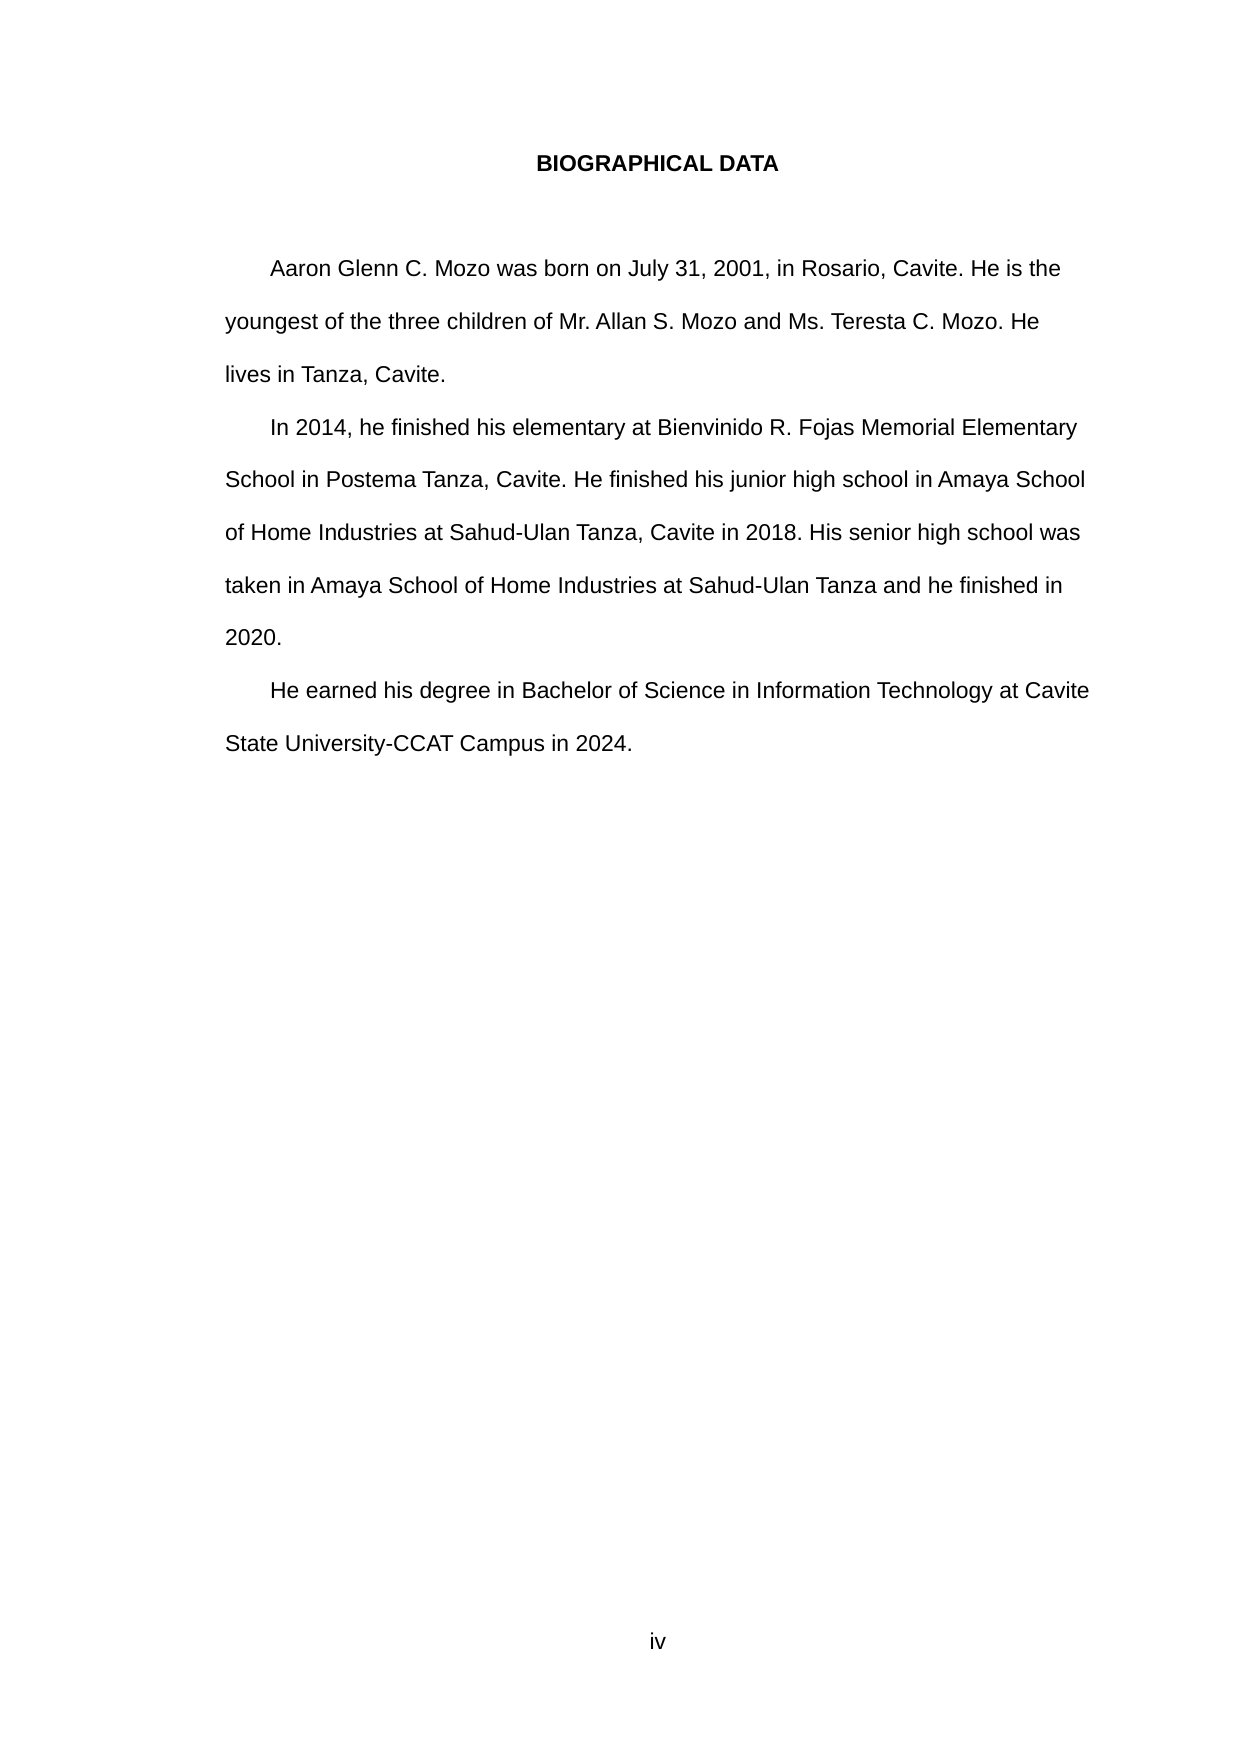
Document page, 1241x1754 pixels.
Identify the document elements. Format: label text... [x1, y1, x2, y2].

text BIOGRAPHICAL DATA [225, 150, 1090, 176]
text He earned his degree in Bachelor of Science in Information Technology at Cavite State University-CCAT Campus in 2024. [225, 677, 1090, 756]
text Aaron Glenn C. Mozo was born on July 31, 2001, in Rosario, Cavite. He is the youngest of the three children of Mr. Allan S. Mozo and Ms. Teresta C. Mozo. He lives in Tanza, Cavite. [225, 255, 1090, 387]
text In 2014, he finished his elementary at Bienvinido R. Fojas Memorial Elementary School in Postema Tanza, Cavite. He finished his junior high school in Amaya School of Home Industries at Sahud-Ulan Tanza, Cavite in 2018. His senior high school was taken in Amaya School of Home Industries at Sahud-Ulan Tanza and he finished in 2020. [225, 413, 1090, 651]
